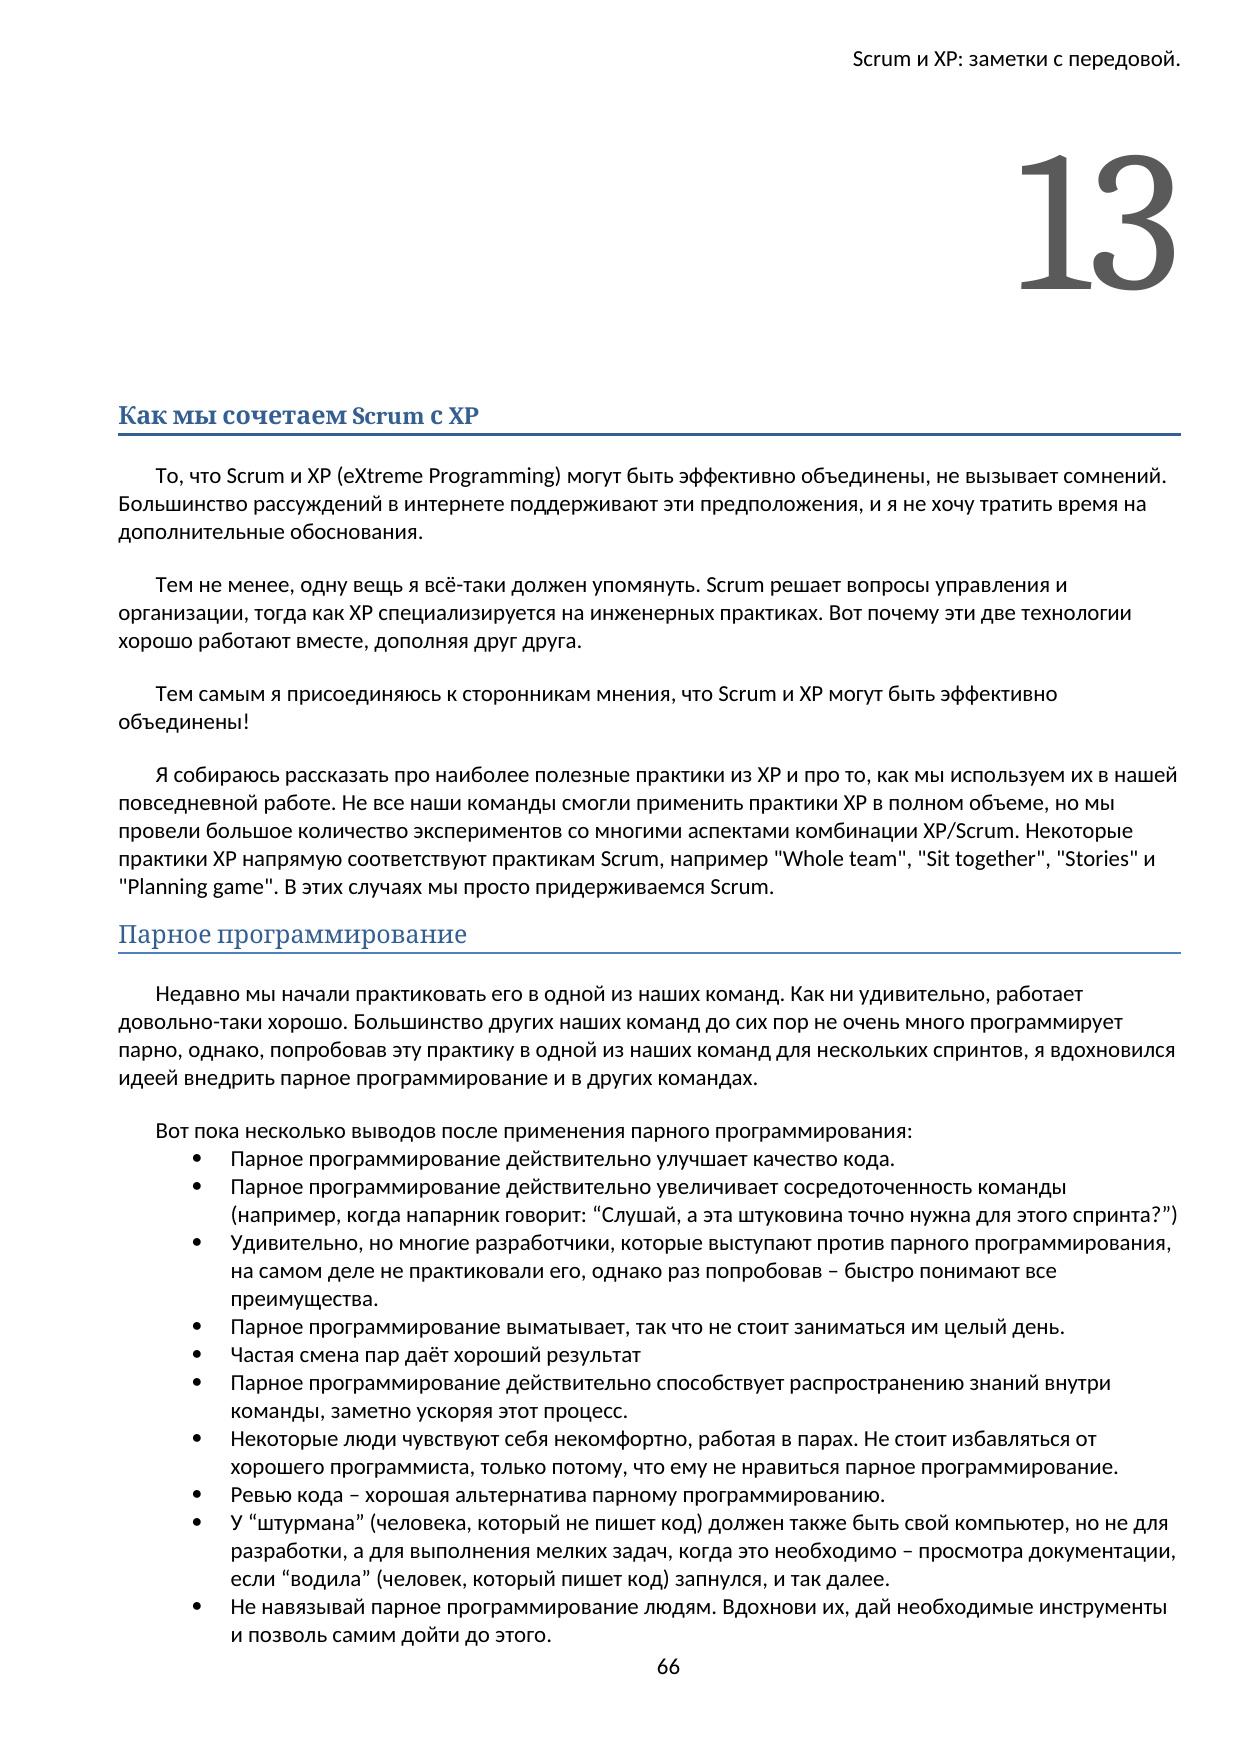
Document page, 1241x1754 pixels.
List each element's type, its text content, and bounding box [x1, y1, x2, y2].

list Удивительно, но многие разработчики, которые выступают против парного программирования, на самом деле не практиковали его, однако раз попробовав – быстро понимают все преимущества. [193, 1228, 1181, 1312]
text То, что Scrum и XP (eXtreme Programming) могут быть эффективно объединены, не вызывает сомнений. Большинство рассуждений в интернете поддерживают эти предположения, и я не хочу тратить время на дополнительные обоснования. [118, 461, 1181, 545]
text Недавно мы начали практиковать его в одной из наших команд. Как ни удивительно, работает довольно-таки хорошо. Большинство других наших команд до сих пор не очень много программирует парно, однако, попробовав эту практику в одной из наших команд для нескольких спринтов, я вдохновился идеей внедрить парное программирование и в других командах. [118, 979, 1181, 1091]
list У “штурмана” (человека, который не пишет код) должен также быть свой компьютер, но не для разработки, а для выполнения мелких задач, когда это необходимо – просмотра документации, если “водила” (человек, который пишет код) запнулся, и так далее. [193, 1508, 1181, 1592]
list Парное программирование действительно увеличивает сосредоточенность команды (например, когда напарник говорит: “Слушай, а эта штуковина точно нужна для этого спринта?”) [193, 1172, 1181, 1228]
subtitle Как мы сочетаем Scrum с XP [118, 402, 1181, 433]
list Частая смена пар даёт хороший результат [193, 1340, 1181, 1368]
text Тем самым я присоединяюсь к сторонникам мнения, что Scrum и XP могут быть эффективно объединены! [118, 679, 1181, 735]
text 13 [118, 109, 1181, 339]
list Парное программирование выматывает, так что не стоит заниматься им целый день. [193, 1312, 1181, 1340]
list Парное программирование действительно улучшает качество кода. [193, 1144, 1181, 1172]
text Я собираюсь рассказать про наиболее полезные практики из XP и про то, как мы используем их в нашей повседневной работе. Не все наши команды смогли применить практики XP в полном объеме, но мы провели большое количество экспериментов со многими аспектами комбинации XP/Scrum. Некоторые практики XP напрямую соответствуют практикам Scrum, например "Whole team", "Sit together", "Stories" и "Planning game". В этих случаях мы просто придерживаемся Scrum. [118, 760, 1181, 900]
list Парное программирование действительно способствует распространению знаний внутри команды, заметно ускоряя этот процесс. [193, 1368, 1181, 1424]
list Некоторые люди чувствуют себя некомфортно, работая в парах. Не стоит избавляться от хорошего программиста, только потому, что ему не нравиться парное программирование. [193, 1424, 1181, 1480]
subtitle Парное программирование [118, 921, 1181, 952]
list Не навязывай парное программирование людям. Вдохнови их, дай необходимые инструменты и позволь самим дойти до этого. [193, 1592, 1181, 1648]
text Тем не менее, одну вещь я всё-таки должен упомянуть. Scrum решает вопросы управления и организации, тогда как XP специализируется на инженерных практиках. Вот почему эти две технологии хорошо работают вместе, дополняя друг друга. [118, 570, 1181, 654]
list Ревью кода – хорошая альтернатива парному программированию. [193, 1480, 1181, 1508]
text Вот пока несколько выводов после применения парного программирования: [118, 1116, 1181, 1144]
